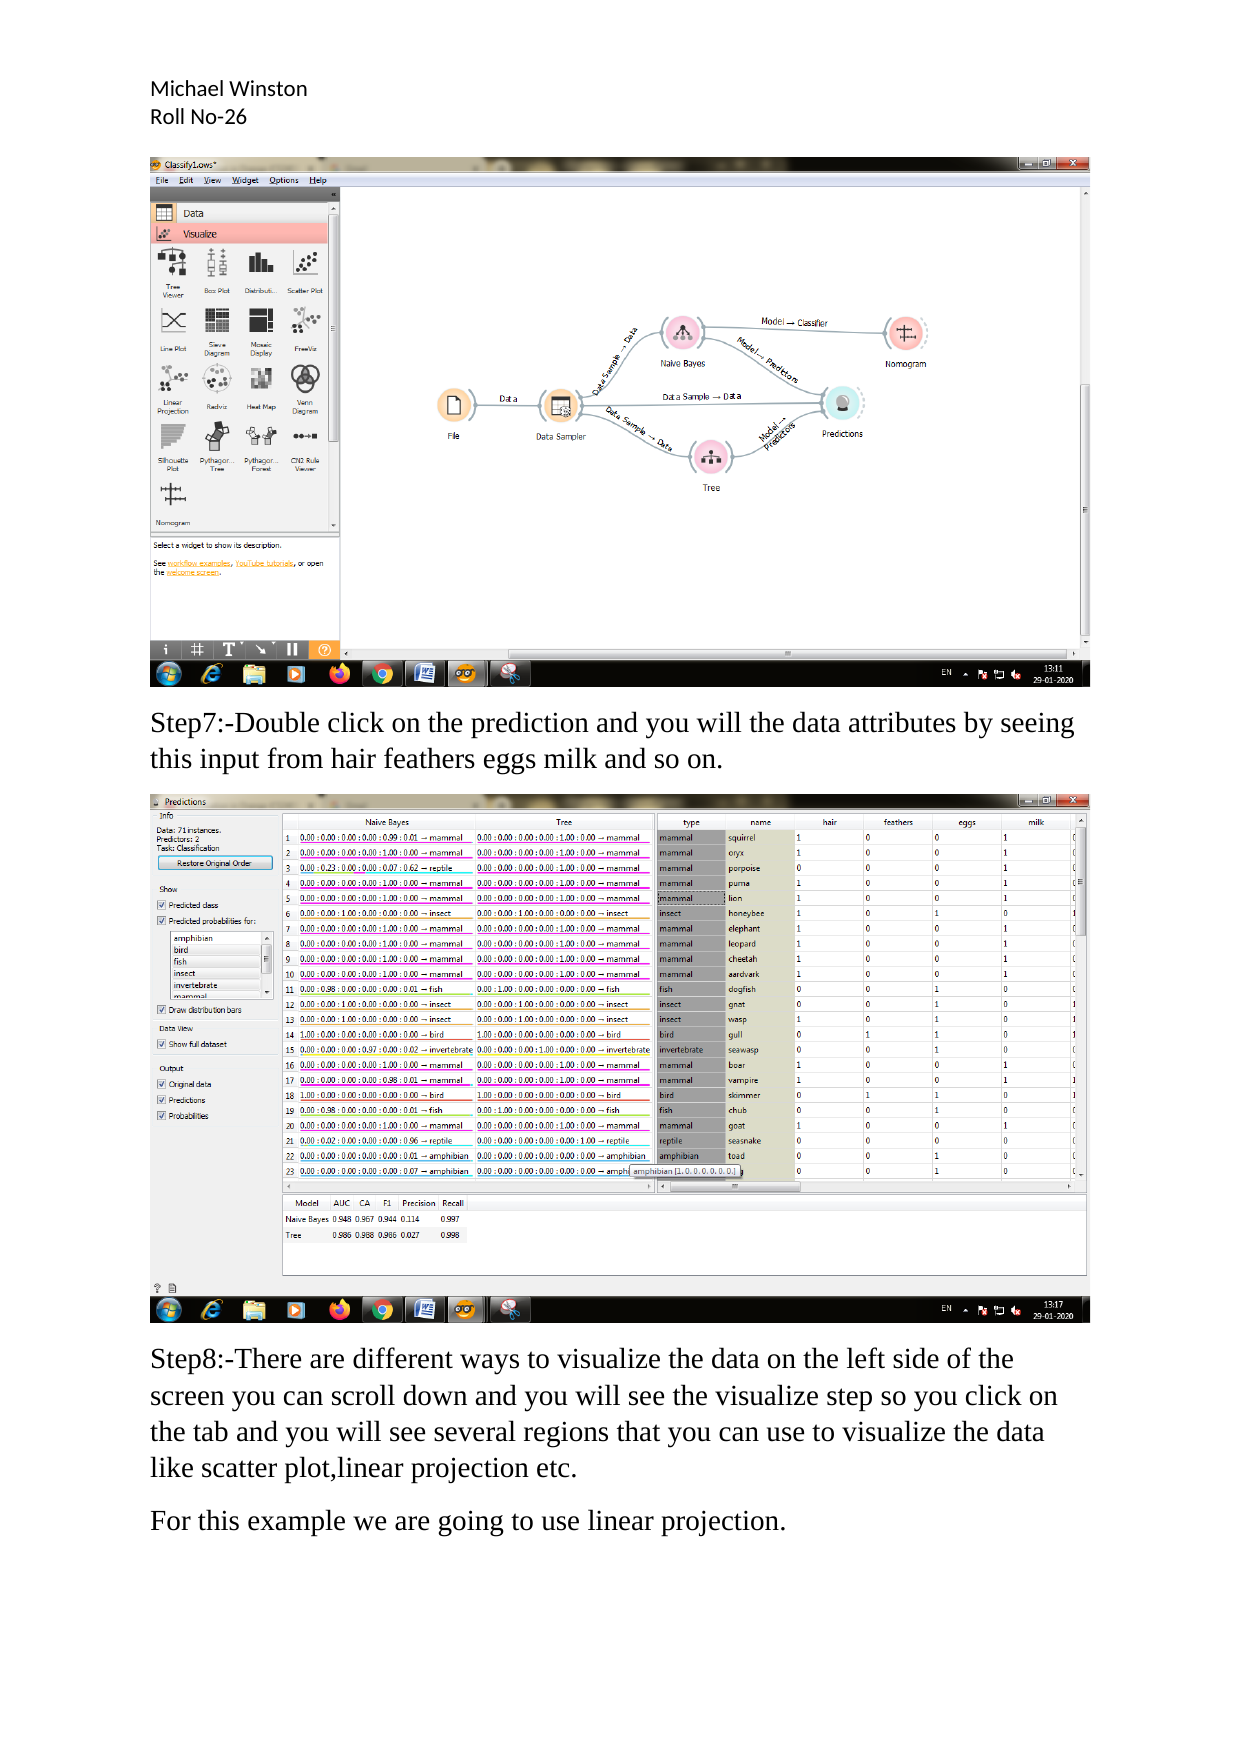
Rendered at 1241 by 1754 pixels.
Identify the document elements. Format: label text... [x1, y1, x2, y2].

text Step8:-There are different ways to visualize the data on the left side of the screen you can scroll down and you will see the visualize step so you click on the tab and you will see several regions that you can use to visualize the data like scatter plot,linear projection etc. [150, 1342, 1090, 1483]
picture [150, 794, 1091, 1323]
picture [150, 157, 1091, 687]
text For this example we are going to use linear projection. [150, 1503, 1090, 1536]
text Step7:-Double click on the prediction and you will the data attributes by seeing this input from hair feathers eggs milk and so on. [150, 705, 1090, 775]
